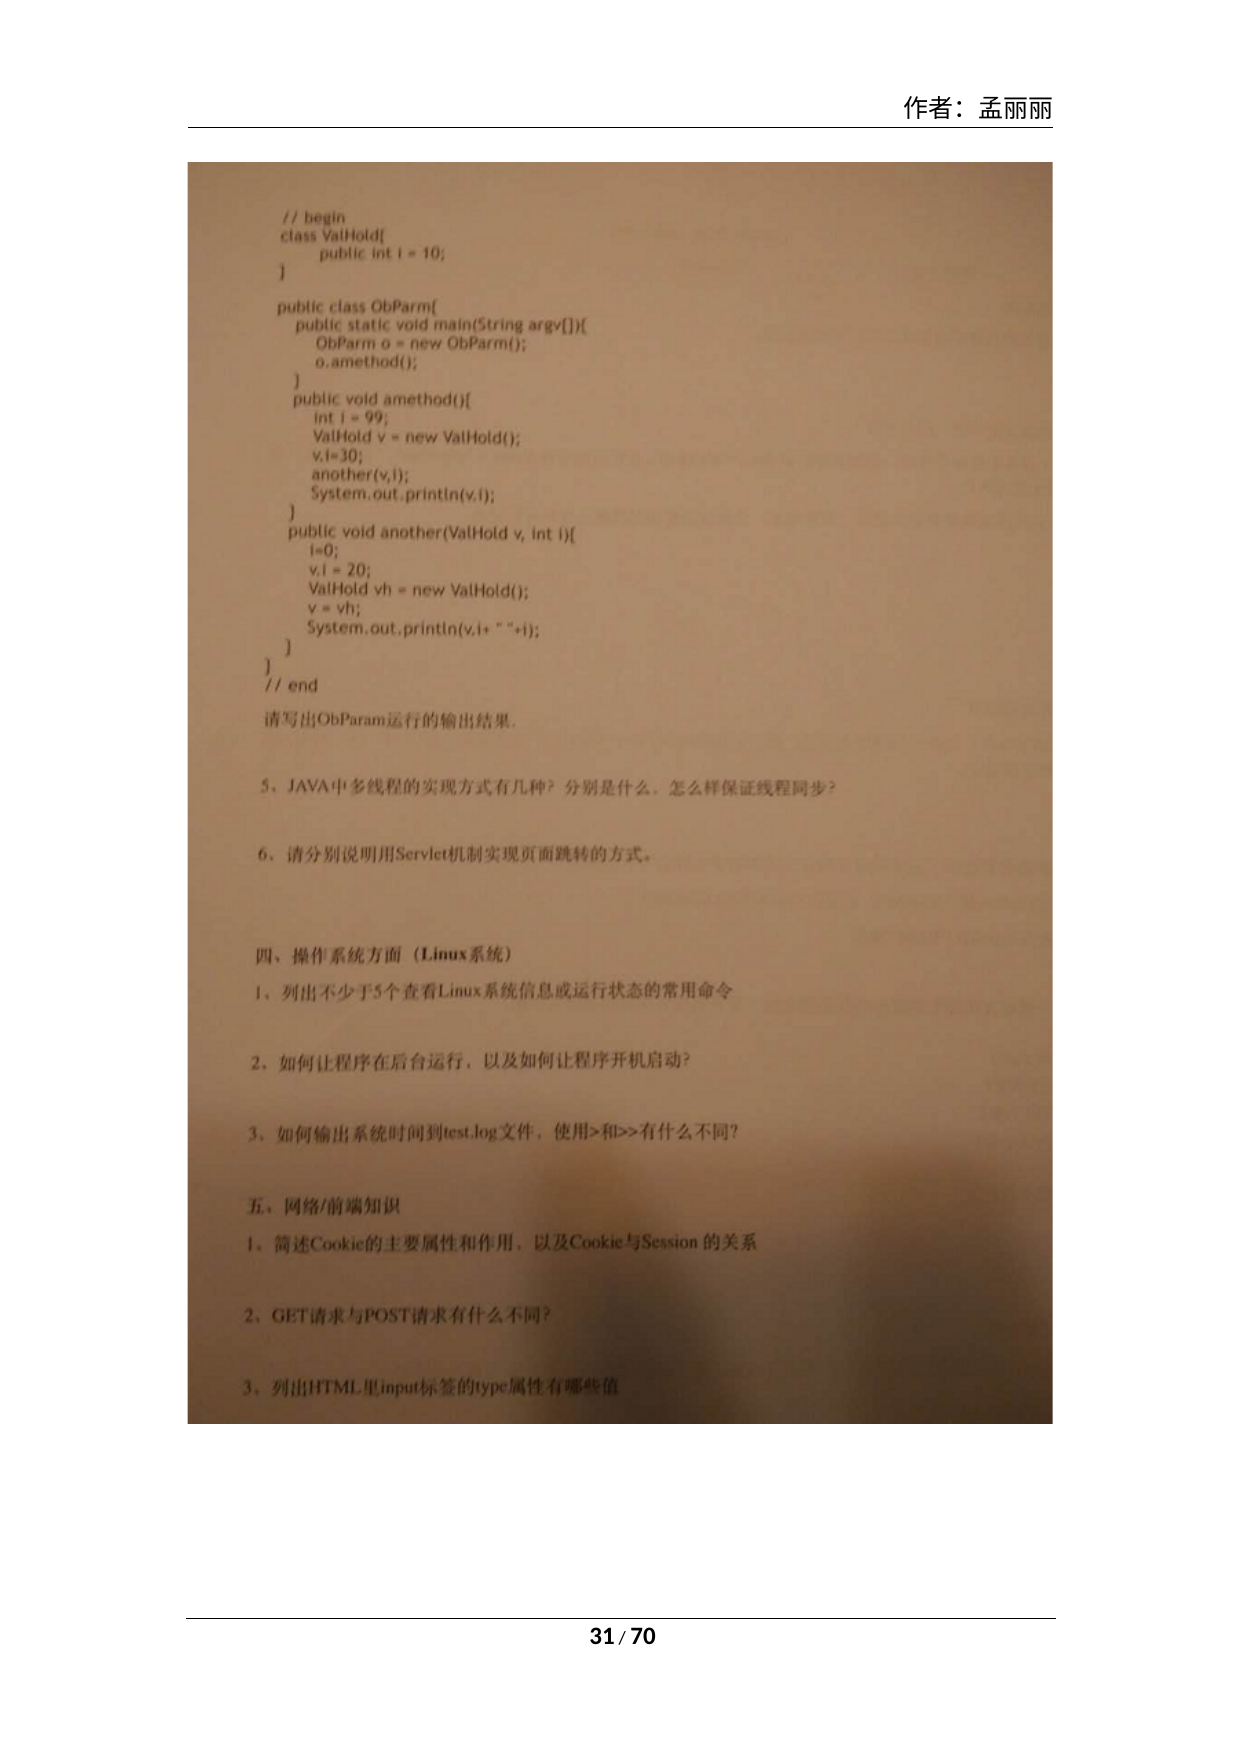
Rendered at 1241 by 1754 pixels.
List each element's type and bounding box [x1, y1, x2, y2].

picture [187, 162, 1053, 1424]
